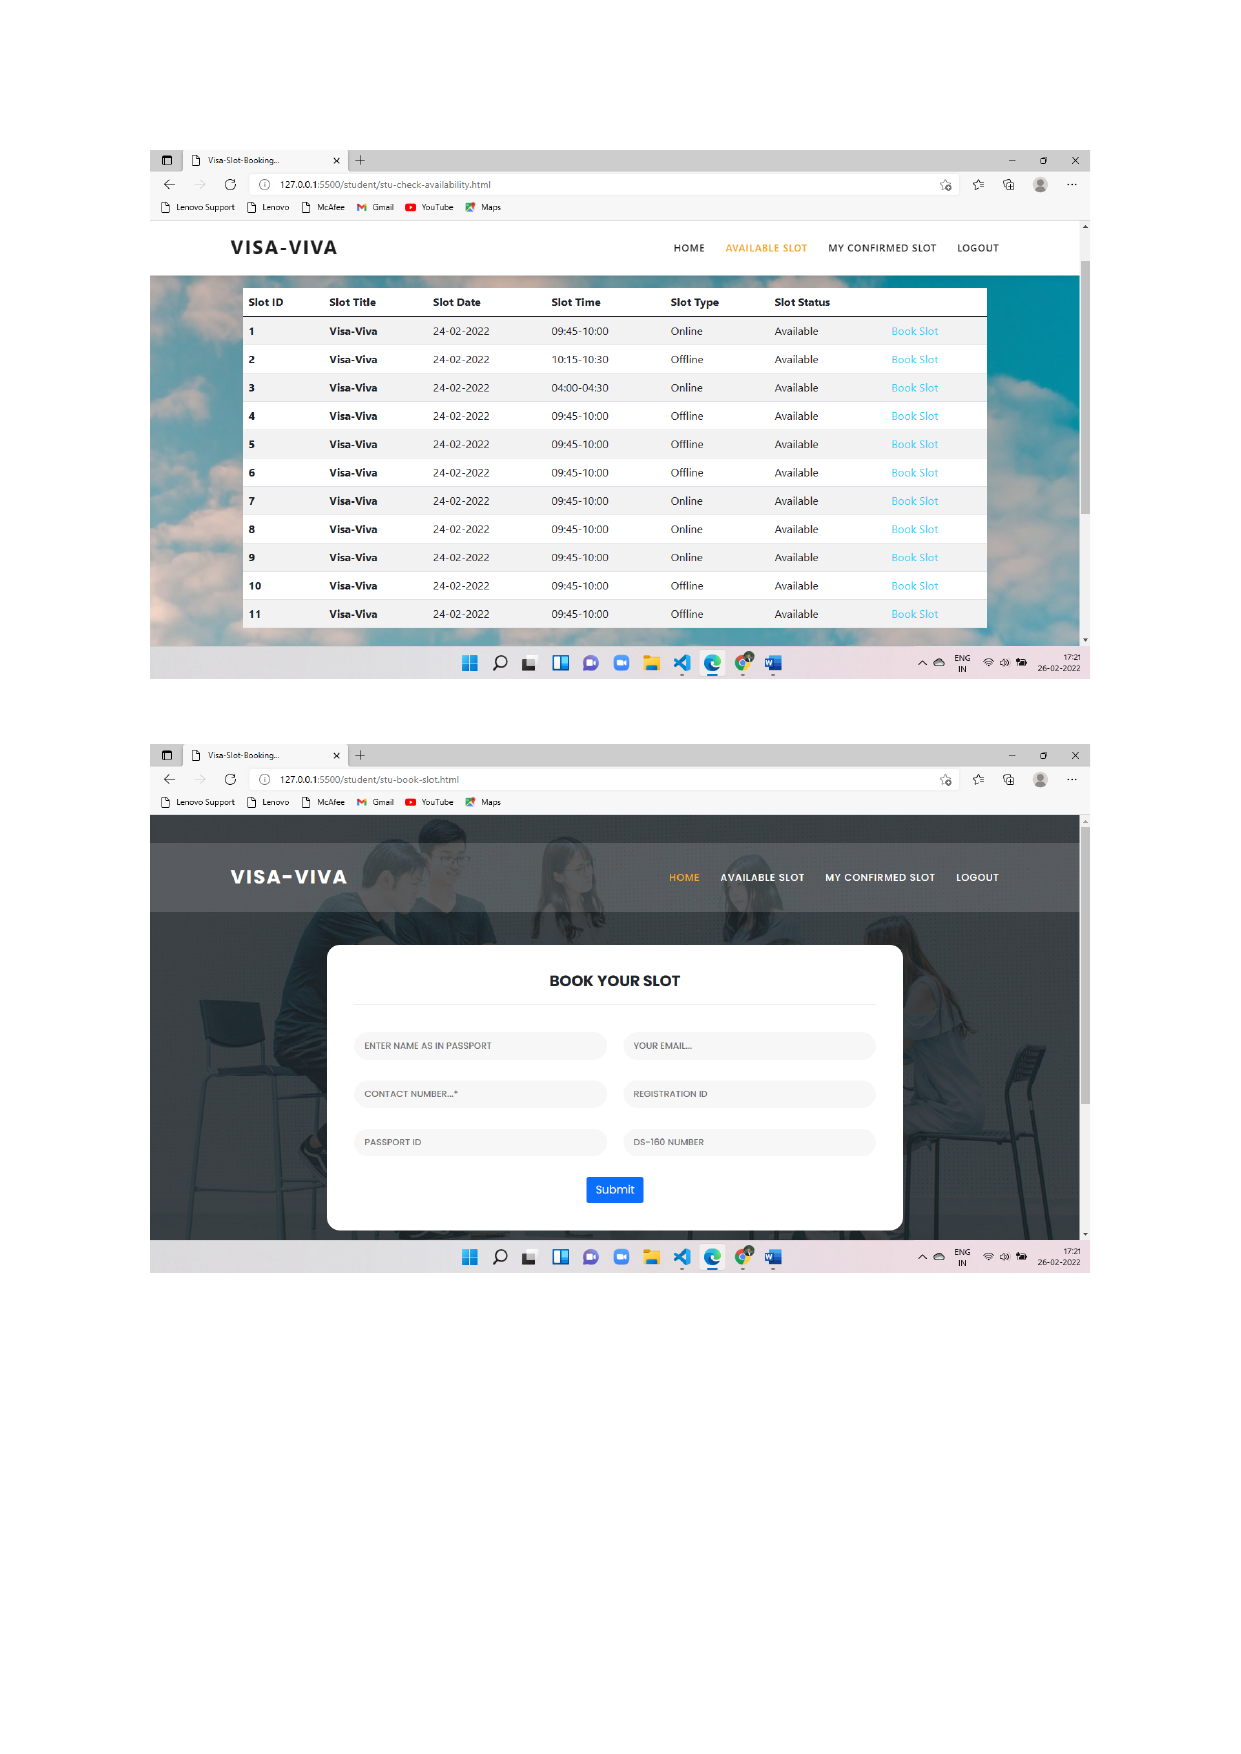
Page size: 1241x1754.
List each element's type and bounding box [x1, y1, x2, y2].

picture [150, 150, 1091, 679]
picture [150, 744, 1091, 1273]
